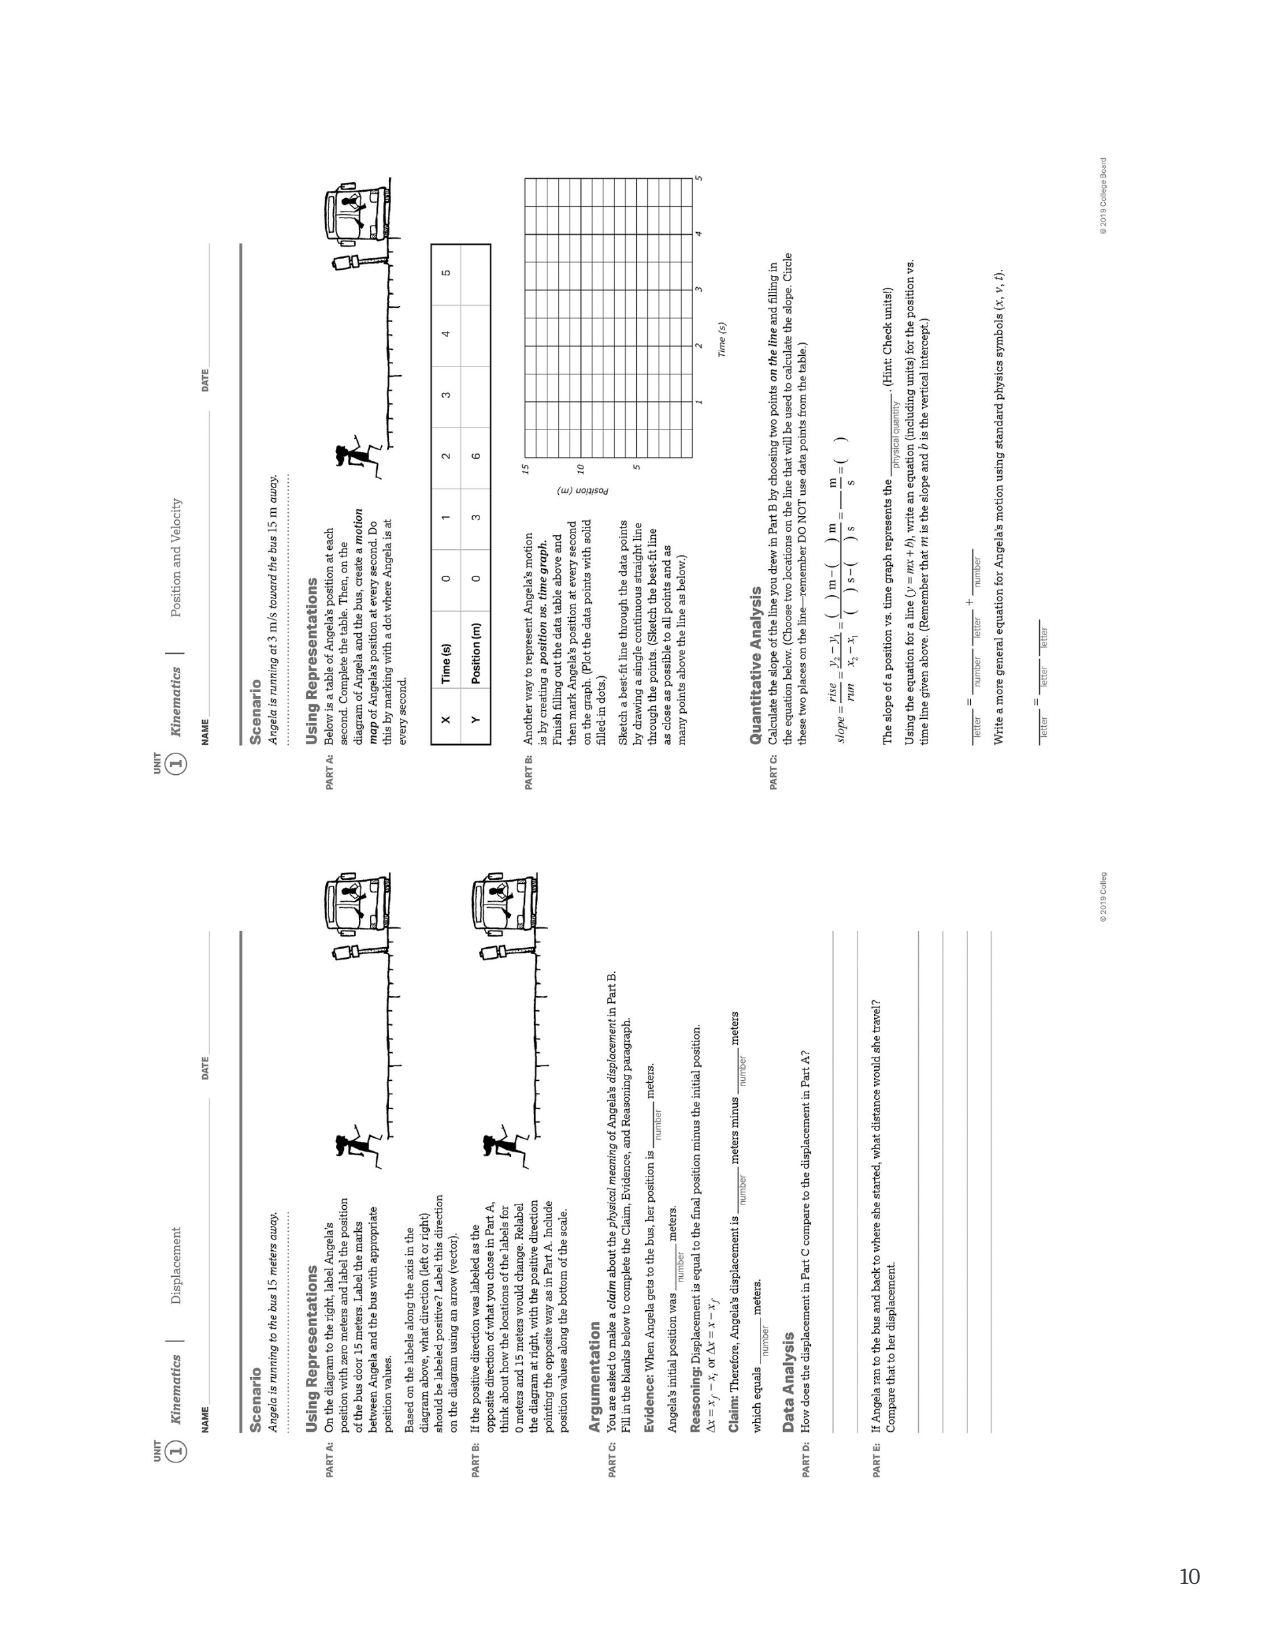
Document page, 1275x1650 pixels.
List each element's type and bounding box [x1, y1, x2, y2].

picture [80, 108, 1168, 1518]
